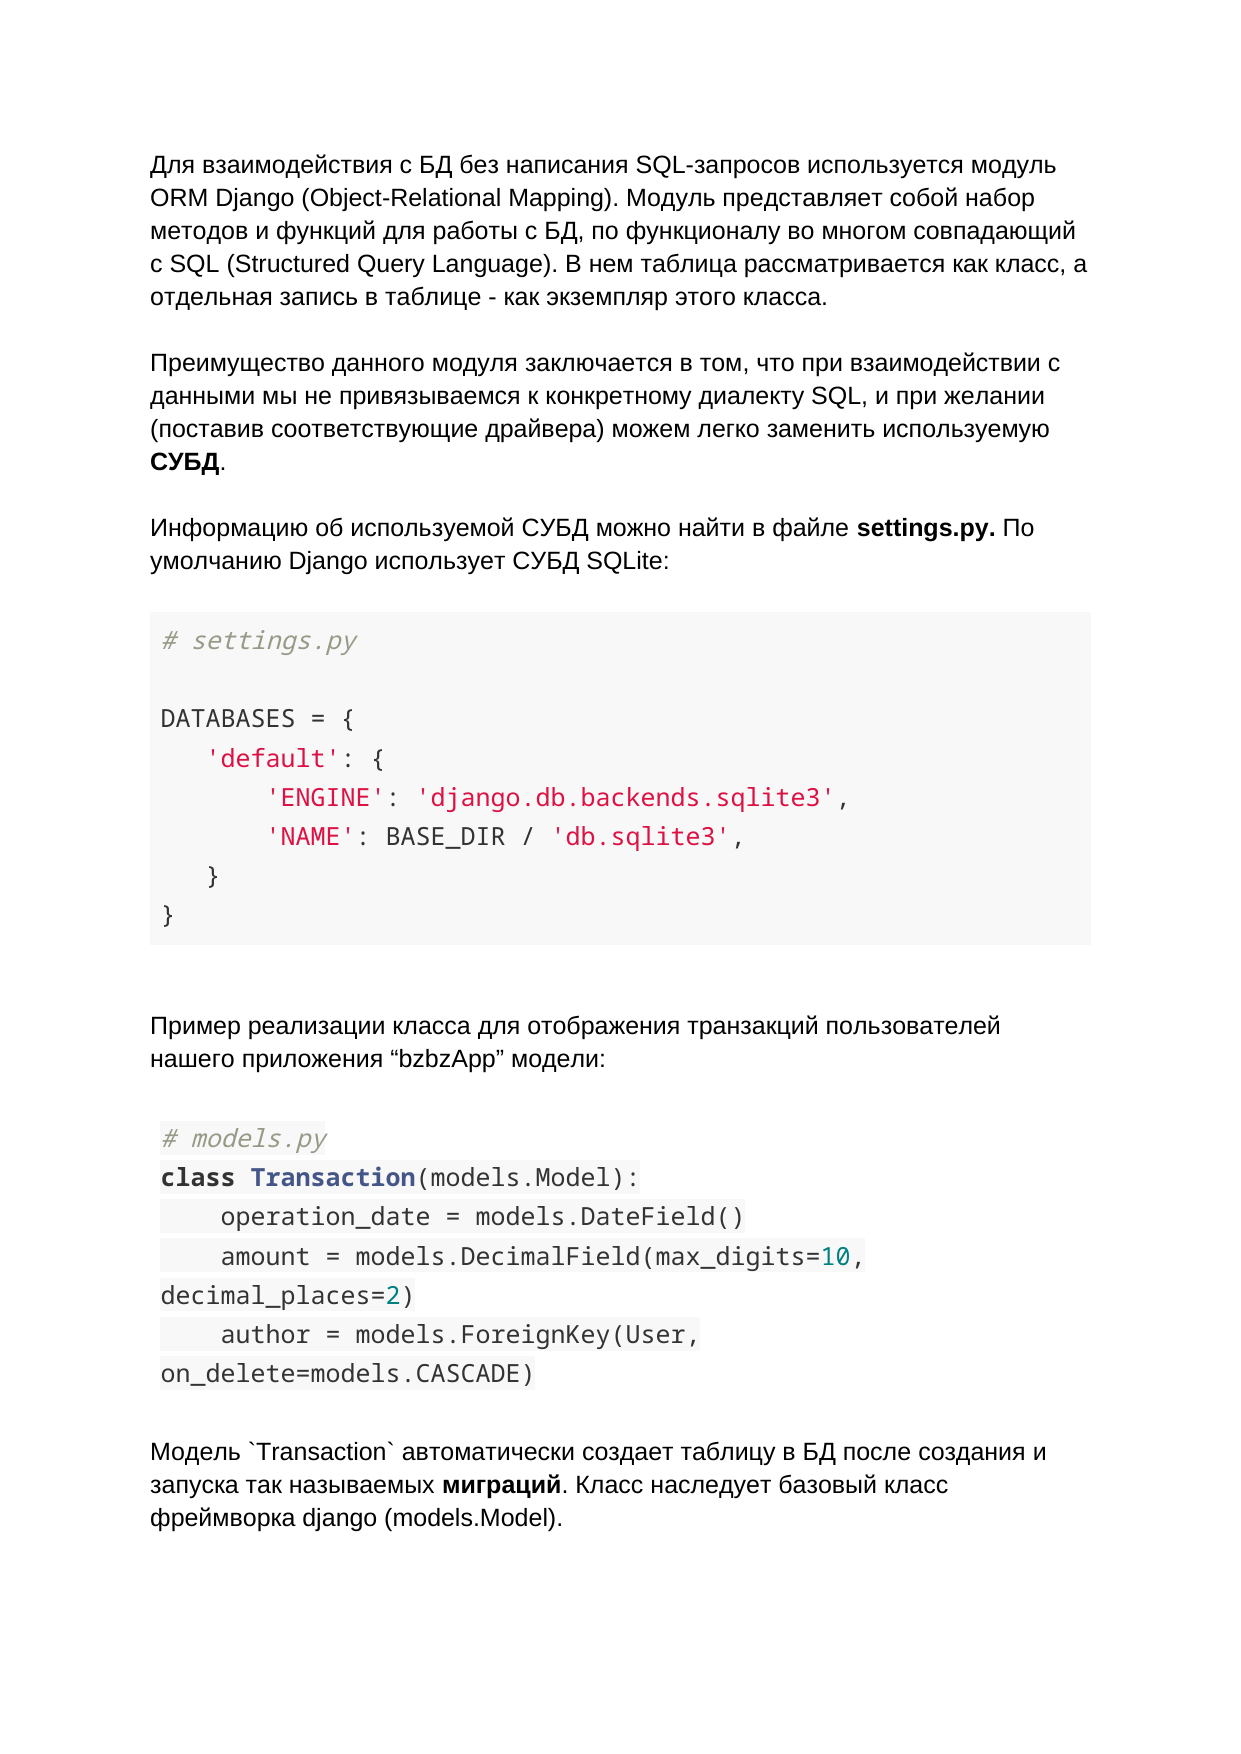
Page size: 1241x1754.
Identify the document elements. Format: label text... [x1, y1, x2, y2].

text Пример реализации класса для отображения транзакций пользователей нашего приложения “bzbzApp” модели: [150, 1011, 1090, 1073]
text Для взаимодействия с БД без написания SQL-запросов используется модуль ORM Django (Object-Relational Mapping). Модуль представляет собой набор методов и функций для работы с БД, по функционалу во многом совпадающий с SQL (Structured Query Language). В нем таблица рассматривается как класс, а отдельная запись в таблице - как экземпляр этого класса. [150, 150, 1090, 311]
text Модель `Transaction` автоматически создает таблицу в БД после создания и запуска так называемых миграций. Класс наследует базовый класс фреймворка django (models.Model). [150, 1437, 1090, 1532]
table_header # models.py class Transaction(models.Model): operation_date = models.DateField() amount = models.DecimalField(max_digits=10, decimal_places=2) author = models.ForeignKey(User, on_delete=models.CASCADE) [150, 1110, 1091, 1404]
text Преимущество данного модуля заключается в том, что при взаимодействии с данными мы не привязываемся к конкретному диалекту SQL, и при желании (поставив соответствующие драйвера) можем легко заменить используемую СУБД. [150, 348, 1090, 476]
text Информацию об используемой СУБД можно найти в файле settings.py. По умолчанию Django использует СУБД SQLite: [150, 513, 1090, 575]
table_header # settings.py DATABASES = { 'default': { 'ENGINE': 'django.db.backends.sqlite3', 'NAME': BASE_DIR / 'db.sqlite3', } } [150, 612, 1091, 945]
